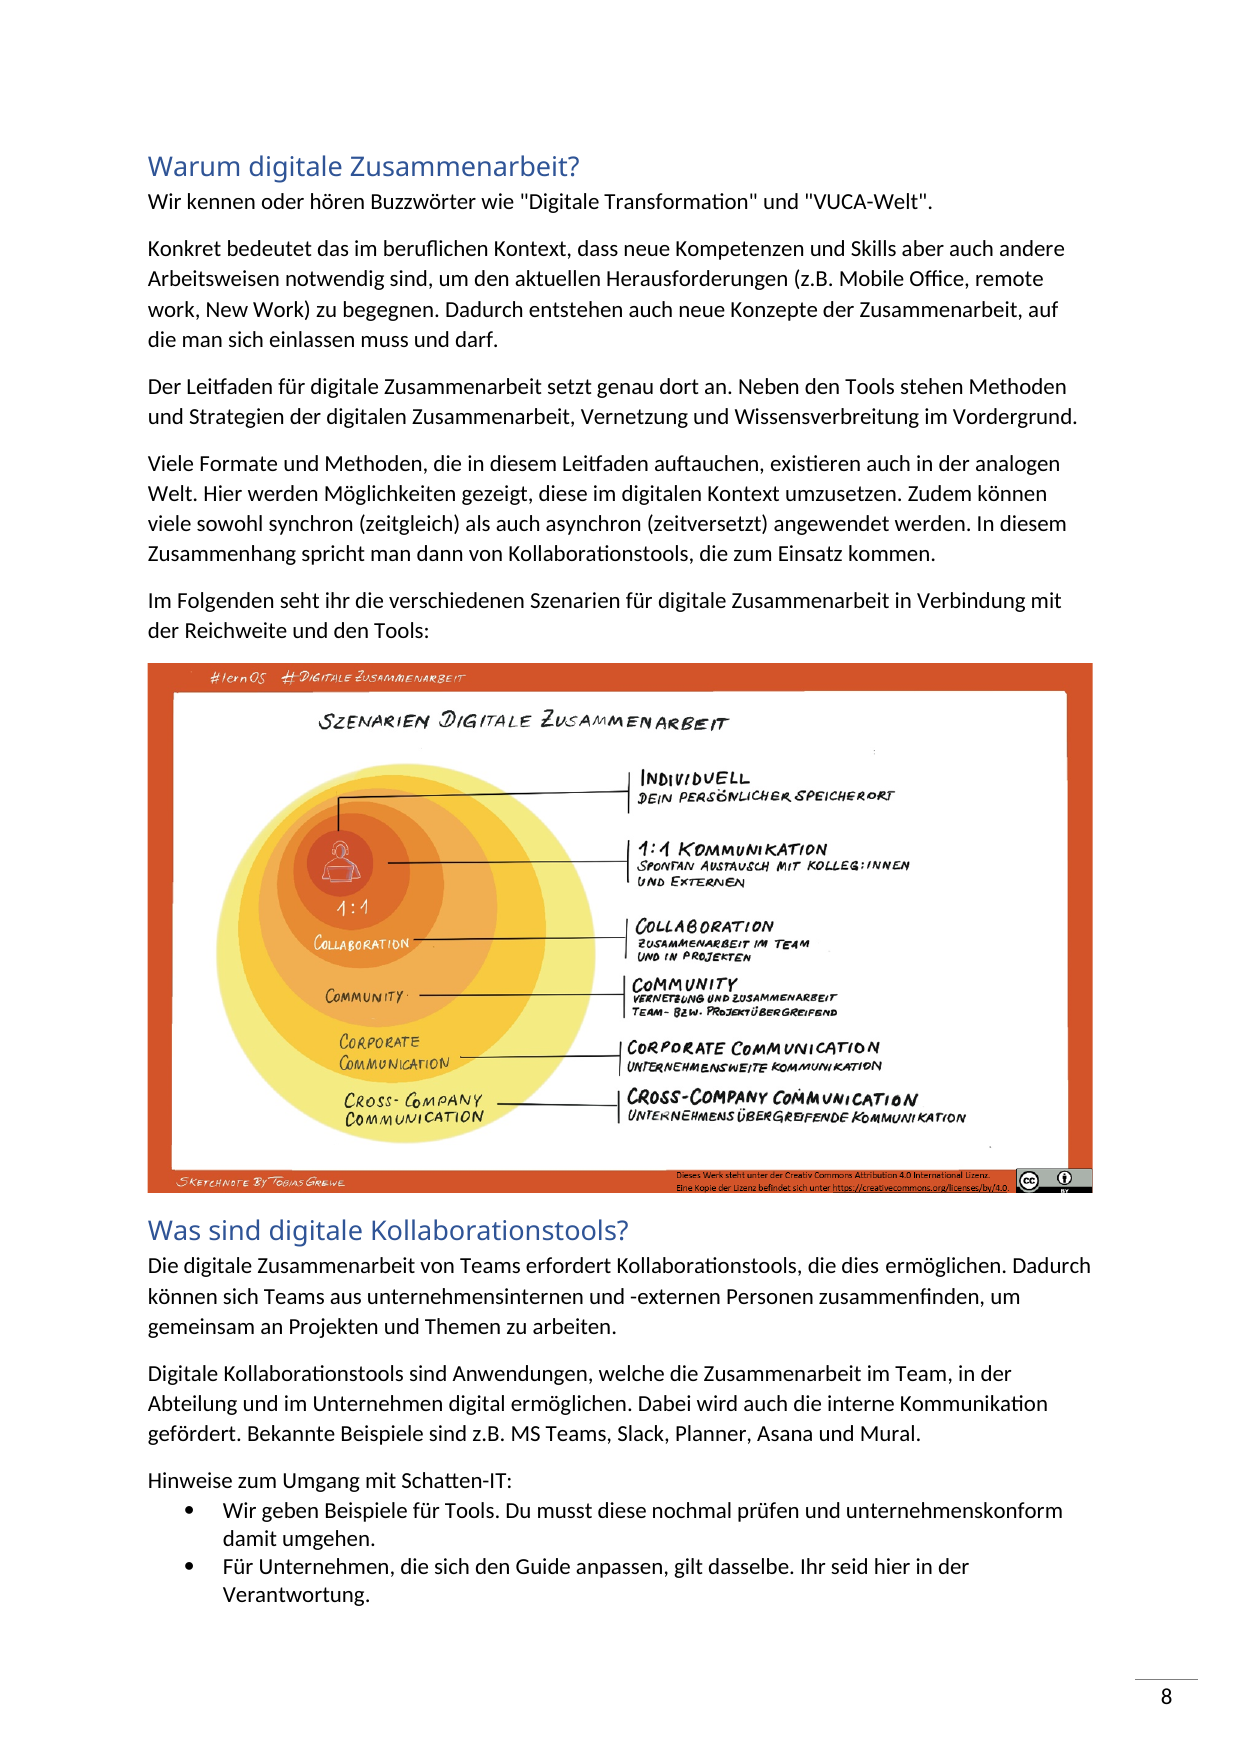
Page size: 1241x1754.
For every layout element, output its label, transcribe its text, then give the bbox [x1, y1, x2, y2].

list Wir geben Beispiele für Tools. Du musst diese nochmal prüfen und unternehmenskonform damit umgehen. [185, 1496, 1093, 1552]
text Im Folgenden seht ihr die verschiedenen Szenarien für digitale Zusammenarbeit in Verbindung mit der Reichweite und den Tools: [148, 586, 1093, 644]
text Wir kennen oder hören Buzzwörter wie "Digitale Transformation" und "VUCA-Welt". [148, 187, 1093, 215]
picture [147, 663, 1093, 1193]
list Für Unternehmen, die sich den Guide anpassen, gilt dasselbe. Ihr seid hier in der Verantwortung. [185, 1552, 1093, 1608]
text Die digitale Zusammenarbeit von Teams erfordert Kollaborationstools, die dies ermöglichen. Dadurch können sich Teams aus unternehmensinternen und -externen Personen zusammenfinden, um gemeinsam an Projekten und Themen zu arbeiten. [148, 1252, 1093, 1340]
subtitle Warum digitale Zusammenarbeit? [148, 148, 1093, 184]
text Digitale Kollaborationstools sind Anwendungen, welche die Zusammenarbeit im Team, in der Abteilung und im Unternehmen digital ermöglichen. Dabei wird auch die interne Kommunikation gefördert. Bekannte Beispiele sind z.B. MS Teams, Slack, Planner, Asana und Mural. [148, 1359, 1093, 1447]
text Viele Formate und Methoden, die in diesem Leitfaden auftauchen, existieren auch in der analogen Welt. Hier werden Möglichkeiten gezeigt, diese im digitalen Kontext umzusetzen. Zudem können viele sowohl synchron (zeitgleich) als auch asynchron (zeitversetzt) angewendet werden. In diesem Zusammenhang spricht man dann von Kollaborationstools, die zum Einsatz kommen. [148, 449, 1093, 567]
text Hinweise zum Umgang mit Schatten-IT: [148, 1466, 1093, 1494]
subtitle Was sind digitale Kollaborationstools? [148, 1212, 1093, 1249]
text Konkret bedeutet das im beruflichen Kontext, dass neue Kompetenzen und Skills aber auch andere Arbeitsweisen notwendig sind, um den aktuellen Herausforderungen (z.B. Mobile Office, remote work, New Work) zu begegnen. Dadurch entstehen auch neue Konzepte der Zusammenarbeit, auf die man sich einlassen muss und darf. [148, 234, 1093, 353]
text Der Leitfaden für digitale Zusammenarbeit setzt genau dort an. Neben den Tools stehen Methoden und Strategien der digitalen Zusammenarbeit, Vernetzung und Wissensverbreitung im Vordergrund. [148, 372, 1093, 430]
